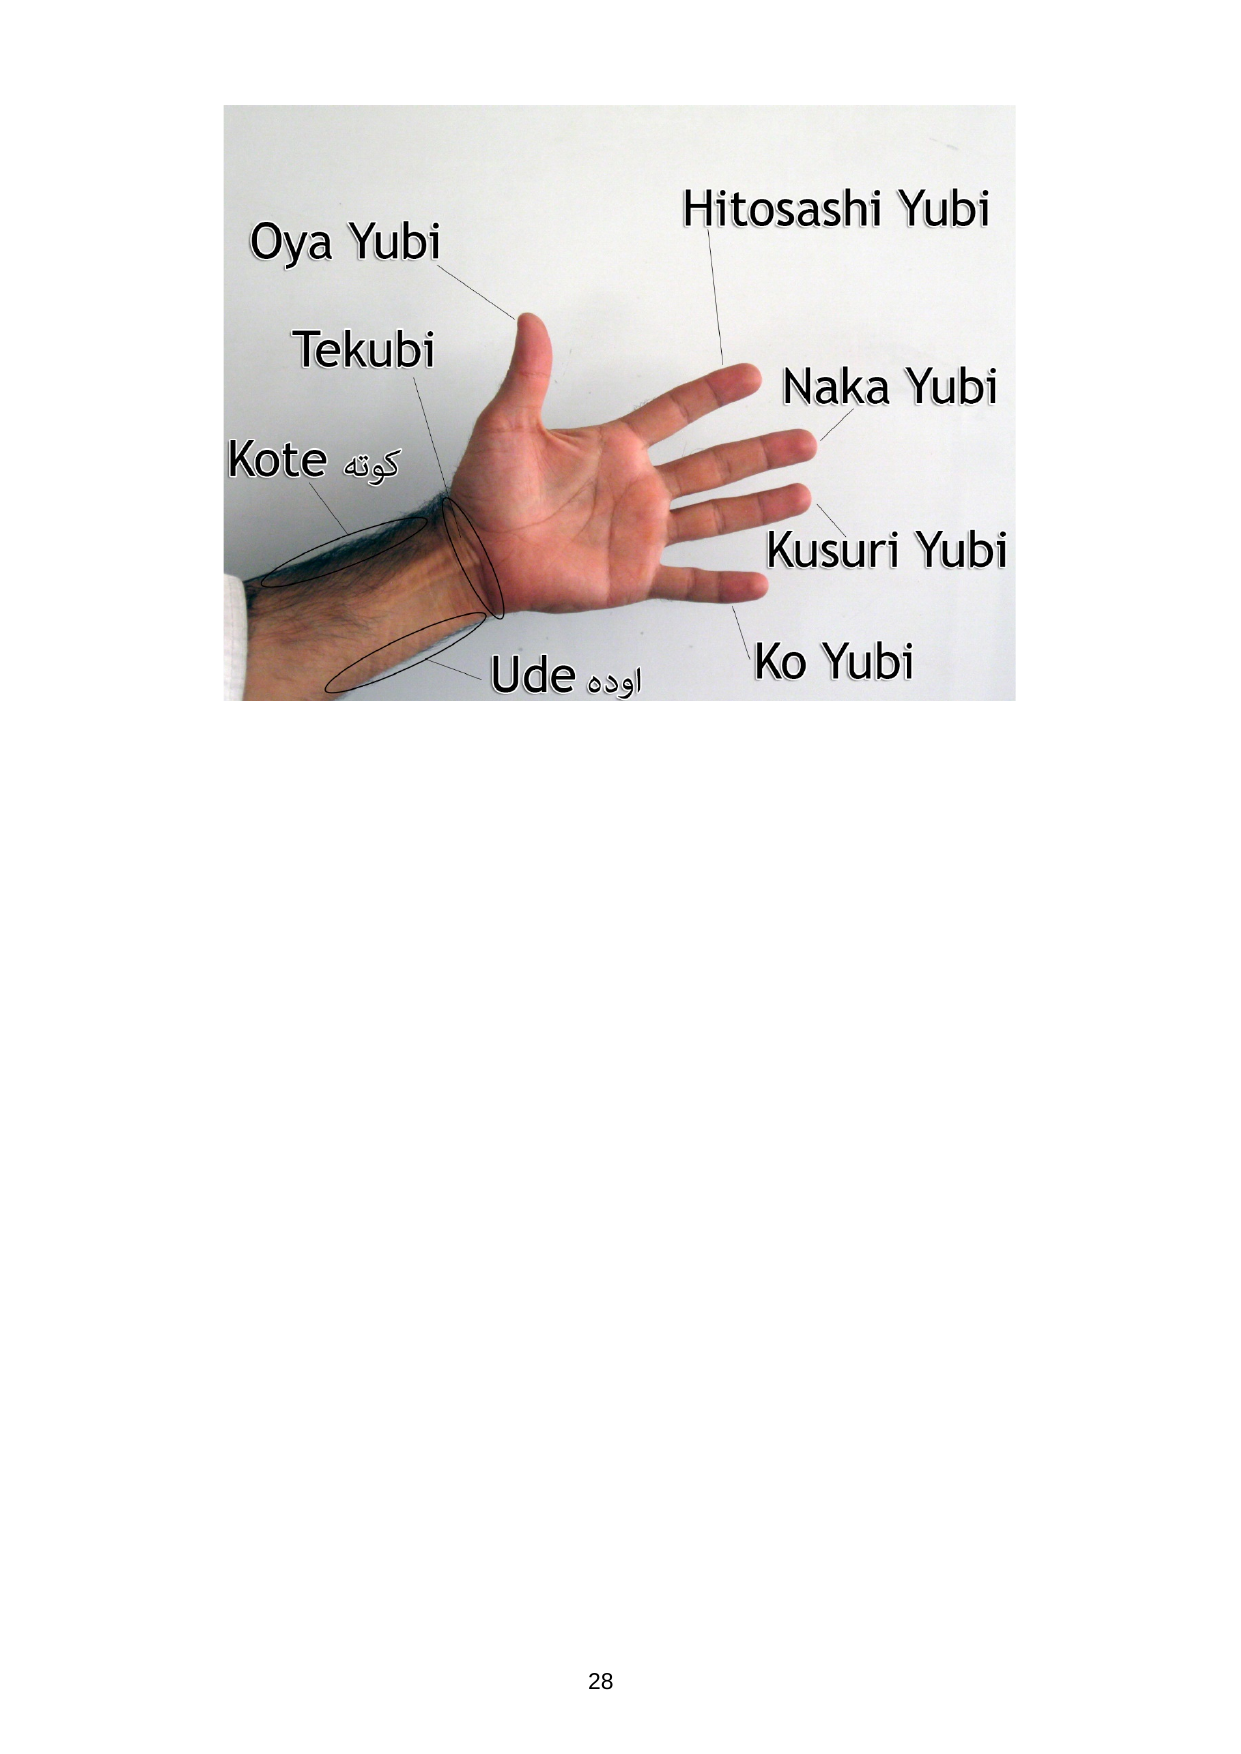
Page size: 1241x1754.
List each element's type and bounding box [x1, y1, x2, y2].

picture [222, 105, 1016, 700]
